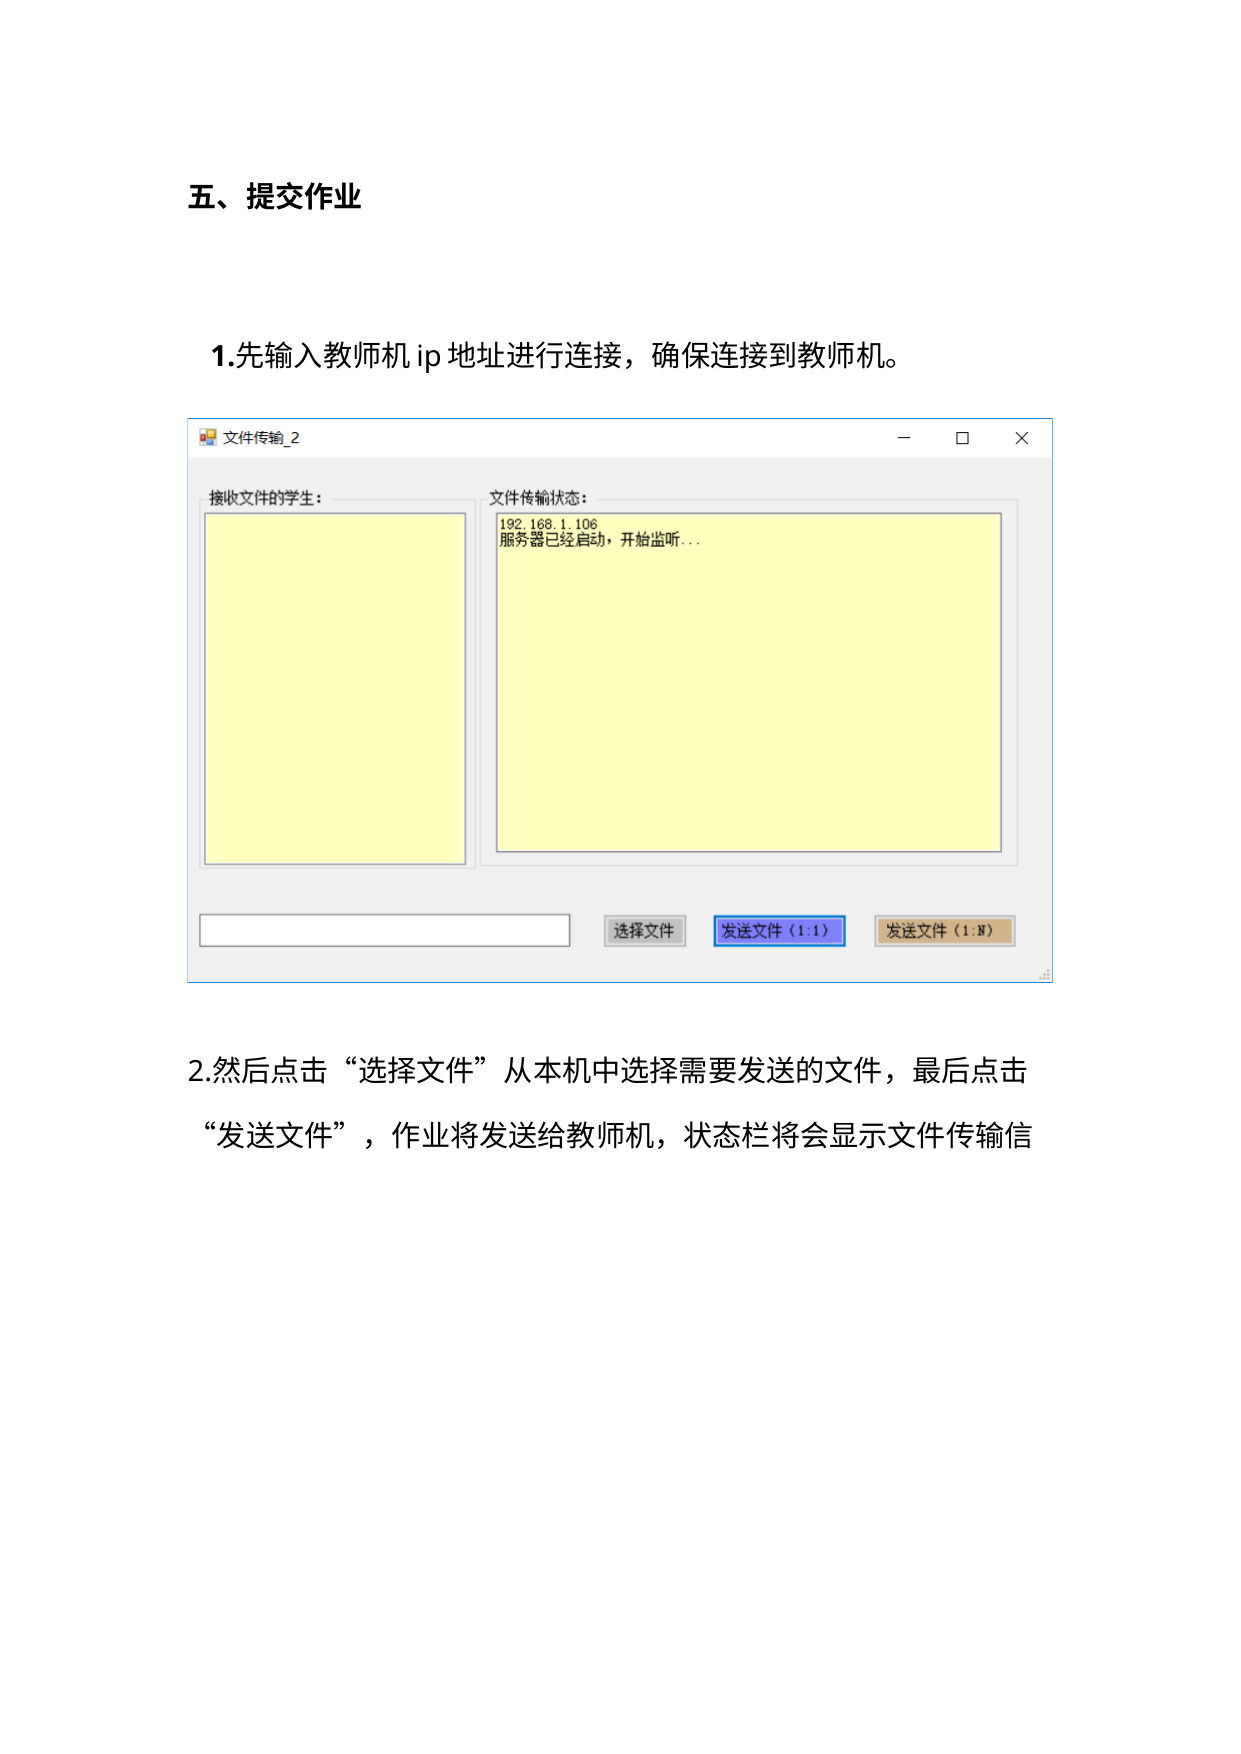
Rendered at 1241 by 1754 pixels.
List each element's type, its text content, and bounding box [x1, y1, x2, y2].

subtitle 五、提交作业 [187, 162, 1053, 227]
text 1.先输入教师机ip地址进行连接，确保连接到教师机。 [187, 321, 1053, 386]
picture [187, 418, 1053, 983]
text 2.然后点击“选择文件”从本机中选择需要发送的文件，最后点击“发送文件”，作业将发送给教师机，状态栏将会显示文件传输信息。。 [187, 1036, 1053, 1166]
